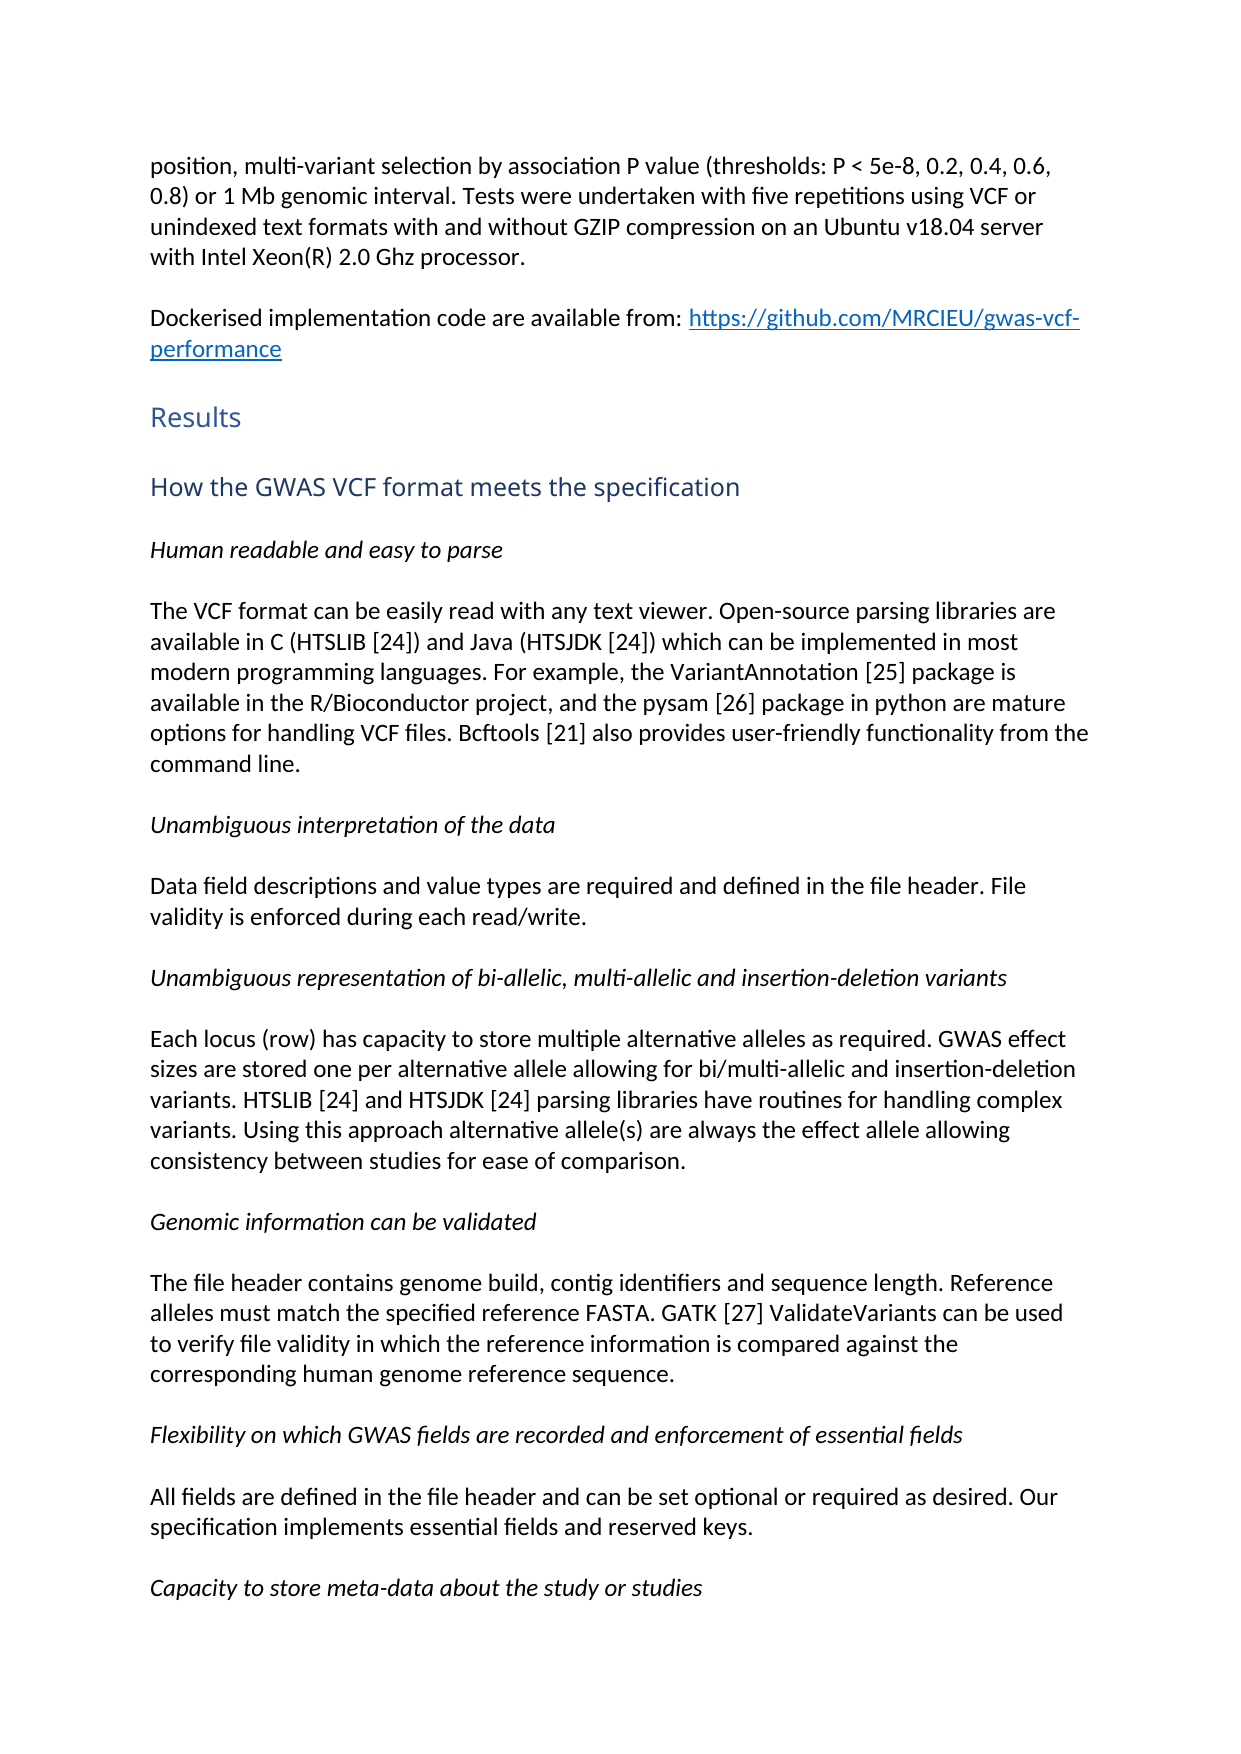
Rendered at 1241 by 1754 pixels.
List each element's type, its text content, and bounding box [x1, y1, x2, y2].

text Dockerised implementation code are available from: https://github.com/MRCIEU/gwas-vcf-performance [150, 303, 1090, 364]
text Human readable and easy to parse [150, 534, 1090, 565]
text Flexibility on which GWAS fields are recorded and enforcement of essential fields [150, 1419, 1090, 1450]
text Unambiguous representation of bi-allelic, multi-allelic and insertion-deletion variants [150, 962, 1090, 992]
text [150, 150, 1090, 272]
text Genomic information can be validated [150, 1206, 1090, 1236]
text All fields are defined in the file header and can be set optional or required as desired. Our specification implements essential fields and reserved keys. [150, 1481, 1090, 1542]
subtitle Results [150, 398, 1090, 435]
text Capacity to store meta-data about the study or studies [150, 1572, 1090, 1603]
text Each locus (row) has capacity to store multiple alternative alleles as required. GWAS effect sizes are stored one per alternative allele allowing for bi/multi-allelic and insertion-deletion variants. HTSLIB [24] and HTSJDK [24] parsing libraries have routines for handling complex variants. Using this approach alternative allele(s) are always the effect allele allowing consistency between studies for ease of comparison. [150, 1023, 1090, 1175]
text Unambiguous interpretation of the data [150, 809, 1090, 840]
subtitle How the GWAS VCF format meets the specification [150, 470, 1090, 504]
text The file header contains genome build, contig identifiers and sequence length. Reference alleles must match the specified reference FASTA. GATK [27] ValidateVariants can be used to verify file validity in which the reference information is compared against the corresponding human genome reference sequence. [150, 1267, 1090, 1389]
text The VCF format can be easily read with any text viewer. Open-source parsing libraries are available in C (HTSLIB [24]) and Java (HTSJDK [24]) which can be implemented in most modern programming languages. For example, the VariantAnnotation [25] package is available in the R/Bioconductor project, and the pysam [26] package in python are mature options for handling VCF files. Bcftools [21] also provides user-friendly functionality from the command line. [150, 596, 1090, 779]
text Data field descriptions and value types are required and defined in the file header. File validity is enforced during each read/write. [150, 870, 1090, 931]
